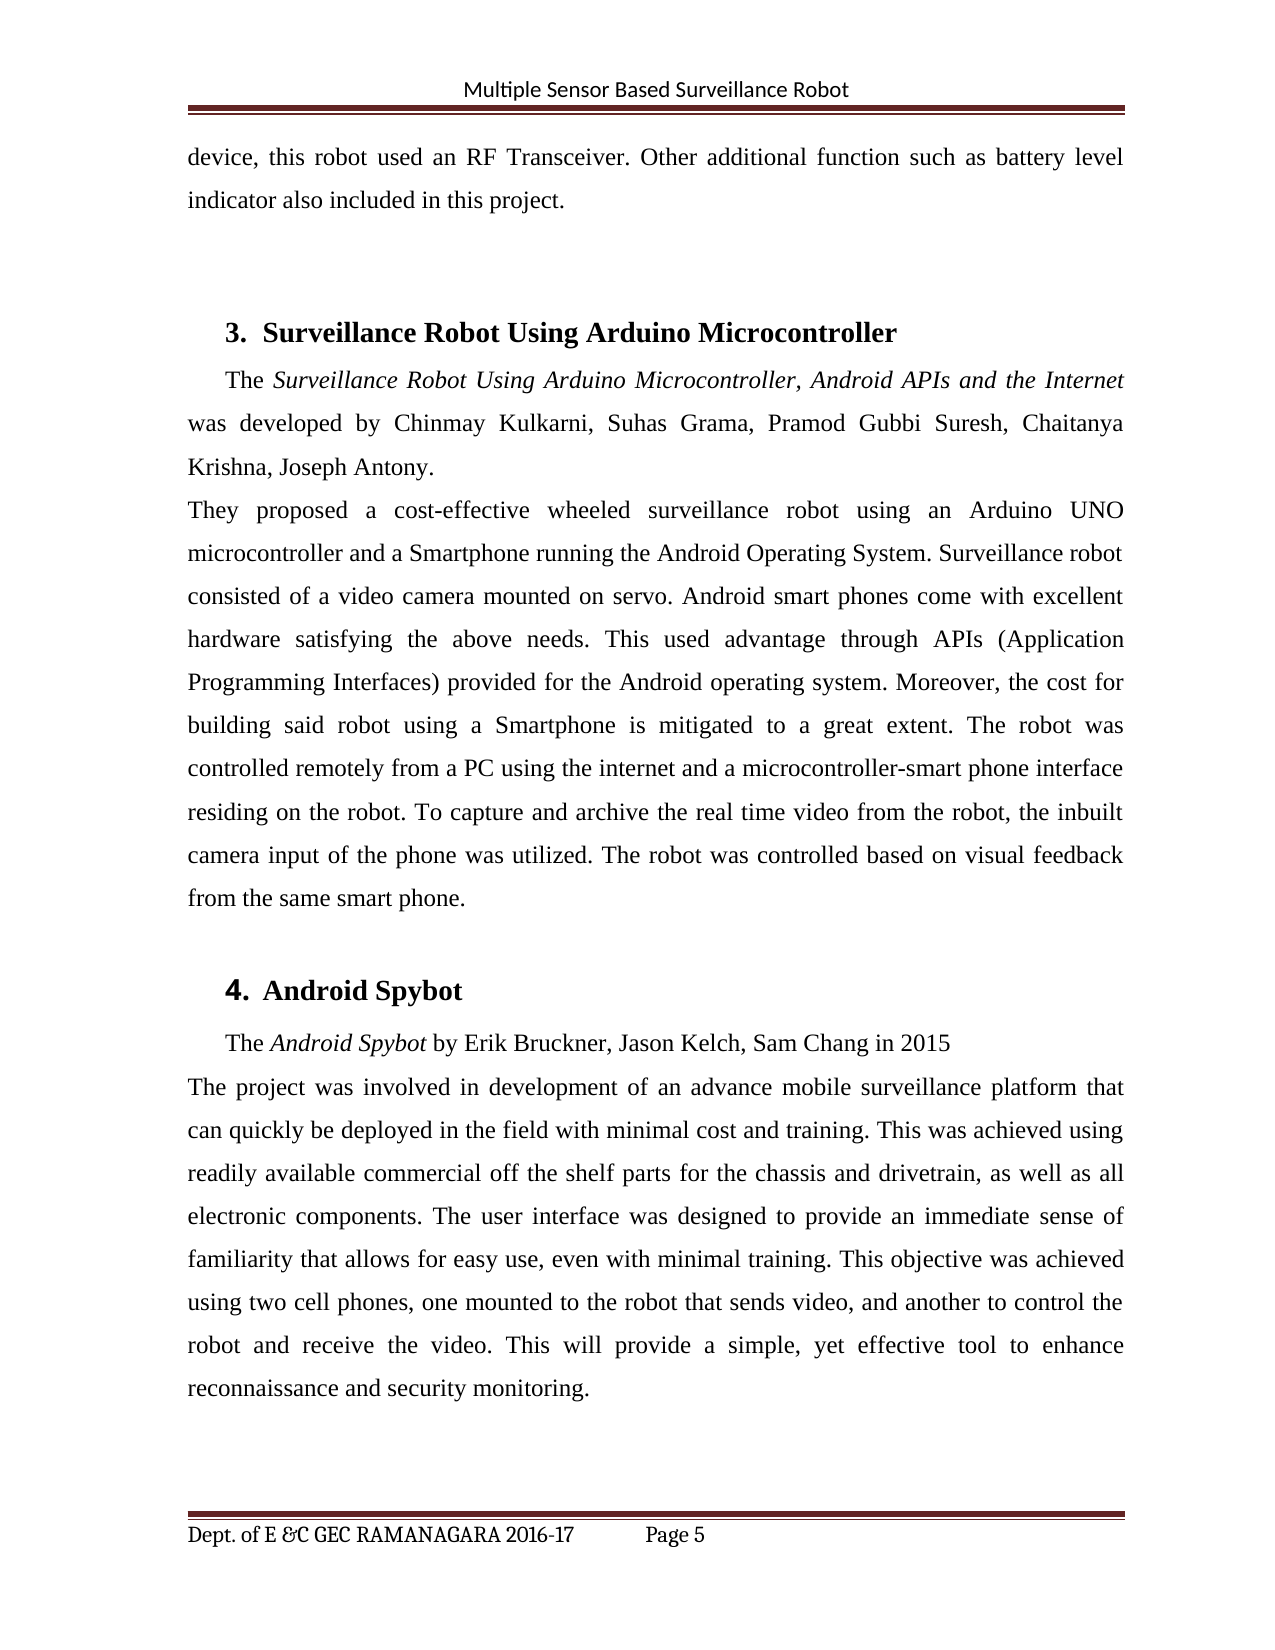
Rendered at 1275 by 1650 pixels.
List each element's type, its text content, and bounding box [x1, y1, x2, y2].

text They proposed a cost-effective wheeled surveillance robot using an Arduino UNO microcontroller and a Smartphone running the Android Operating System. Surveillance robot [187, 495, 1125, 567]
list Surveillance Robot Using Arduino Microcontroller [225, 315, 1125, 348]
text The project was involved in development of an advance mobile surveillance platform that can quickly be deployed in the field with minimal cost and training. This was achieved using readily available commercial off the shelf parts for the chassis and drivetrain, as well as all electronic components. The user interface was designed to provide an immediate sense of familiarity that allows for easy use, even with minimal training. This objective was achieved using two cell phones, one mounted to the robot that sends video, and another to control the robot and receive the video. This will provide a simple, yet effective tool to enhance reconnaissance and security monitoring. [187, 1072, 1125, 1402]
text consisted of a video camera mounted on servo. Android smart phones come with excellent hardware satisfying the above needs. This used advantage through APIs (Application Programming Interfaces) provided for the Android operating system. Moreover, the cost for building said robot using a Smartphone is mitigated to a great extent. The robot was controlled remotely from a PC using the internet and a microcontroller-smart phone interface residing on the robot. To capture and archive the real time video from the robot, the inbuilt camera input of the phone was utilized. The robot was controlled based on visual feedback from the same smart phone. [187, 581, 1125, 912]
text The Android Spybot by Erik Bruckner, Jason Kelch, Sam Chang in 2015 [187, 1028, 1125, 1057]
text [187, 142, 1125, 214]
list Android Spybot [225, 969, 1125, 1009]
text The Surveillance Robot Using Arduino Microcontroller, Android APIs and the Internet was developed by Chinmay Kulkarni, Suhas Grama, Pramod Gubbi Suresh, Chaitanya Krishna, Joseph Antony. [187, 365, 1125, 480]
